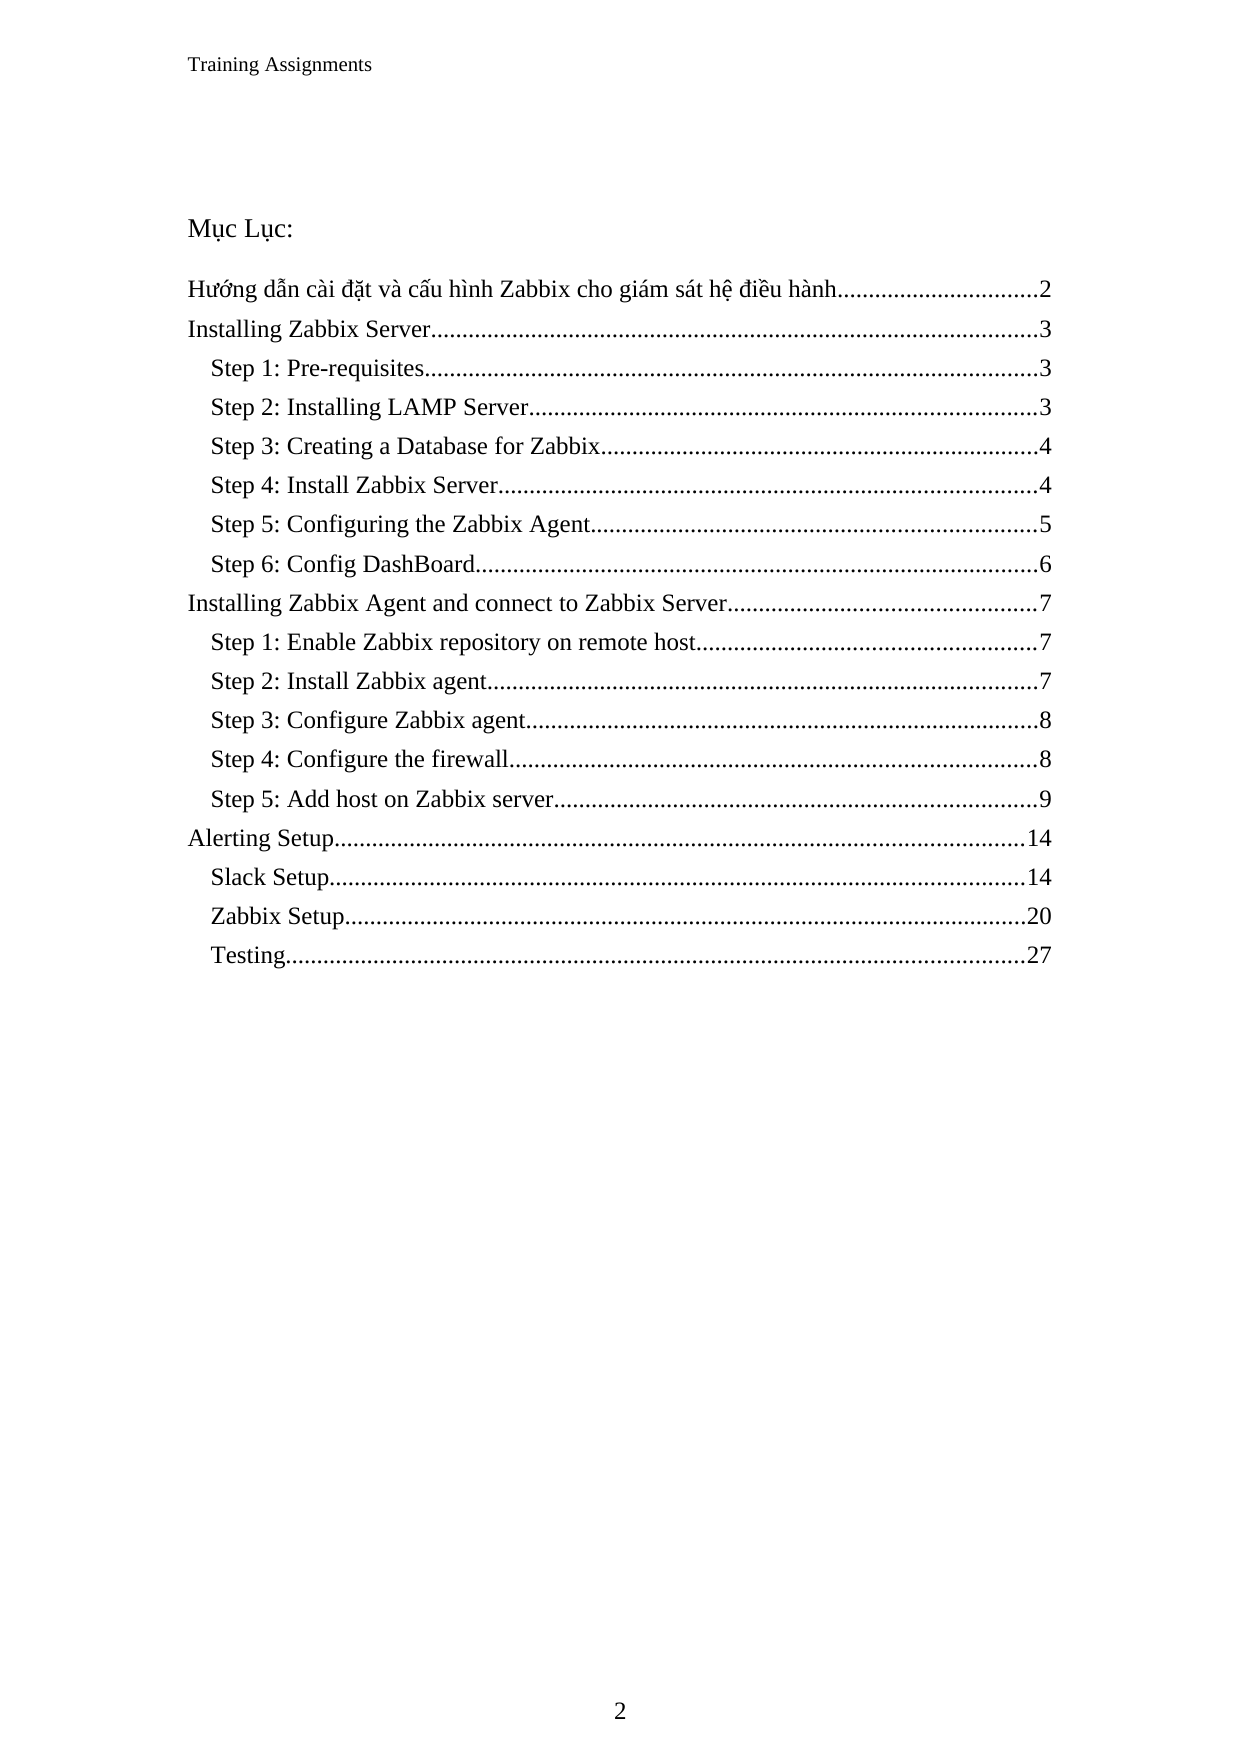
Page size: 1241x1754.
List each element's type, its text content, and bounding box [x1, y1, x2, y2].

text Mục Lục: [187, 212, 1053, 243]
